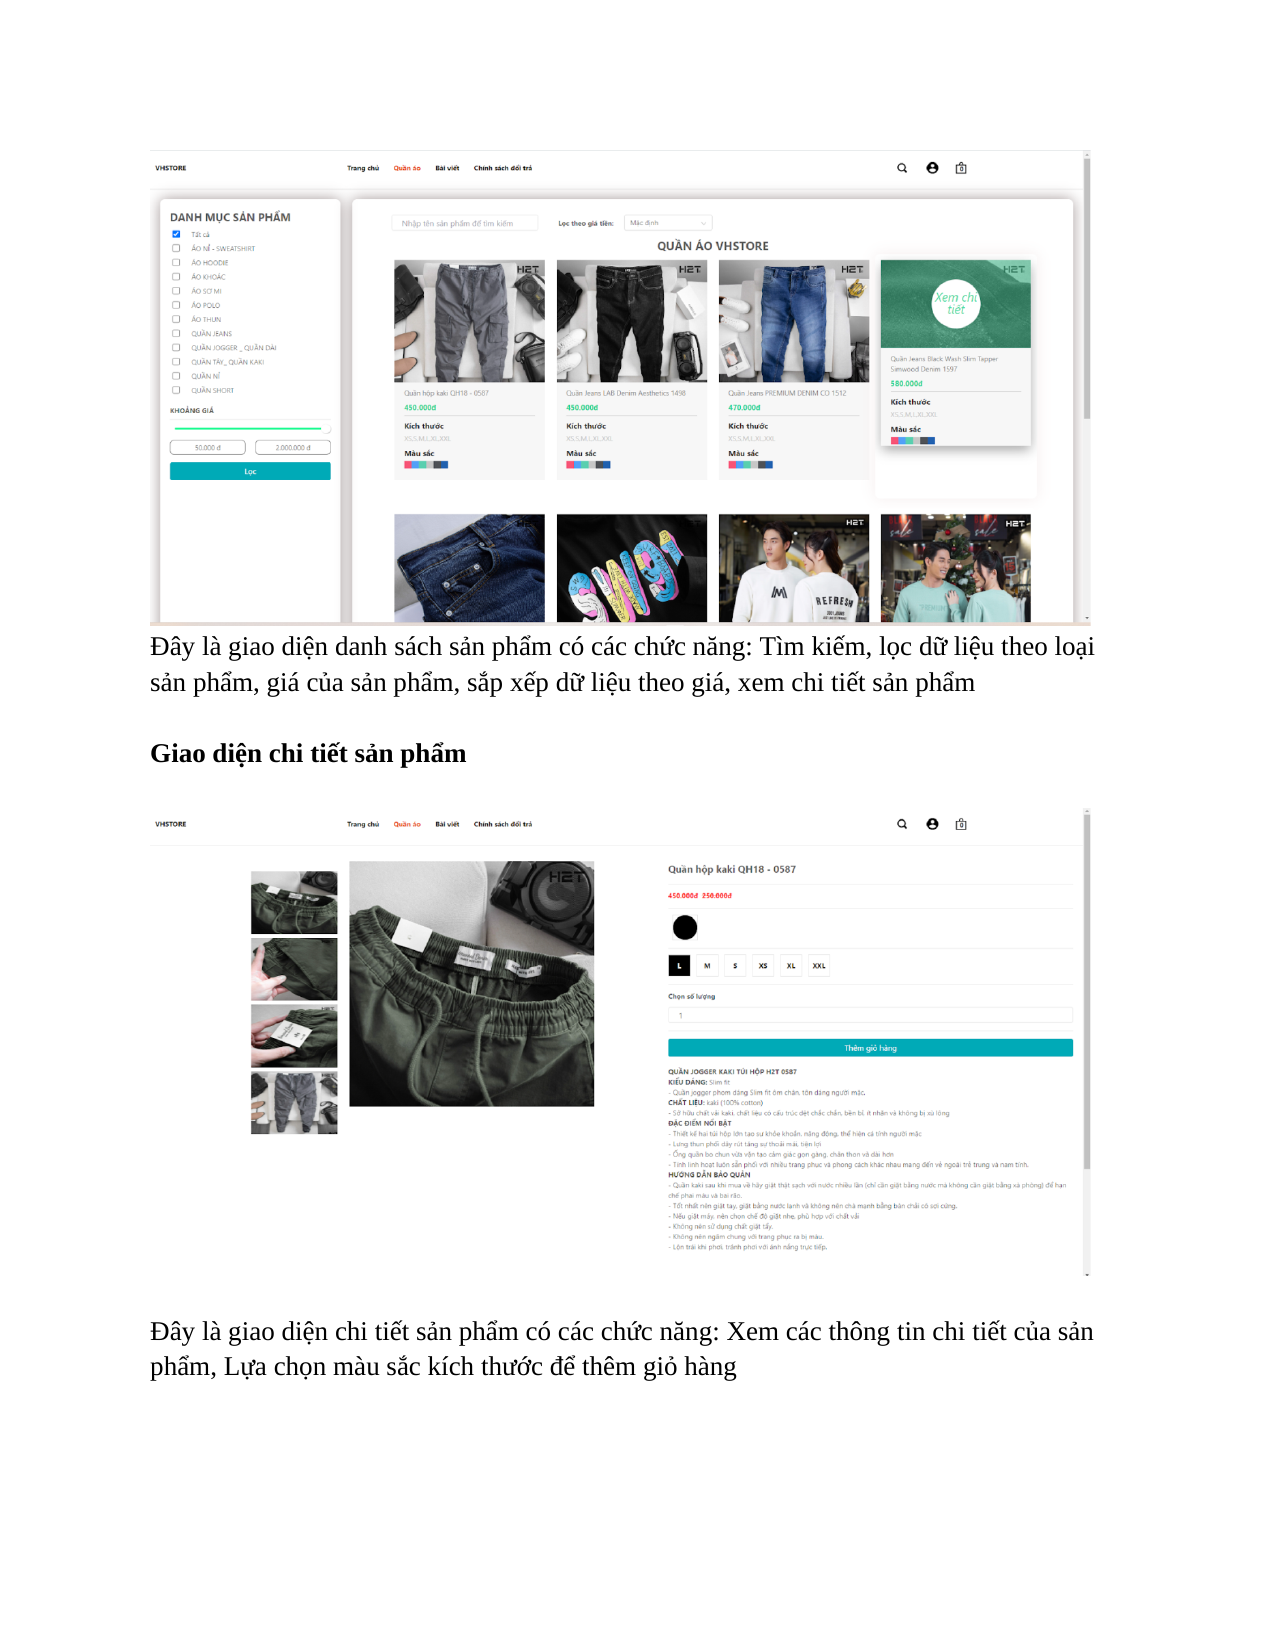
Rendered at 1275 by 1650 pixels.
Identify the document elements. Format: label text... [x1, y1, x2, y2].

text Đây là giao diện chi tiết sản phẩm có các chức năng: Xem các thông tin chi tiết của sản phẩm, Lựa chọn màu sắc kích thước để thêm giỏ hàng [150, 1315, 1125, 1382]
picture [150, 808, 1091, 1276]
picture [150, 150, 1091, 626]
text Giao diện chi tiết sản phẩm [150, 737, 1125, 768]
text Đây là giao diện danh sách sản phẩm có các chức năng: Tìm kiếm, lọc dữ liệu theo loại sản phẩm, giá của sản phẩm, sắp xếp dữ liệu theo giá, xem chi tiết sản phẩm [150, 630, 1125, 697]
